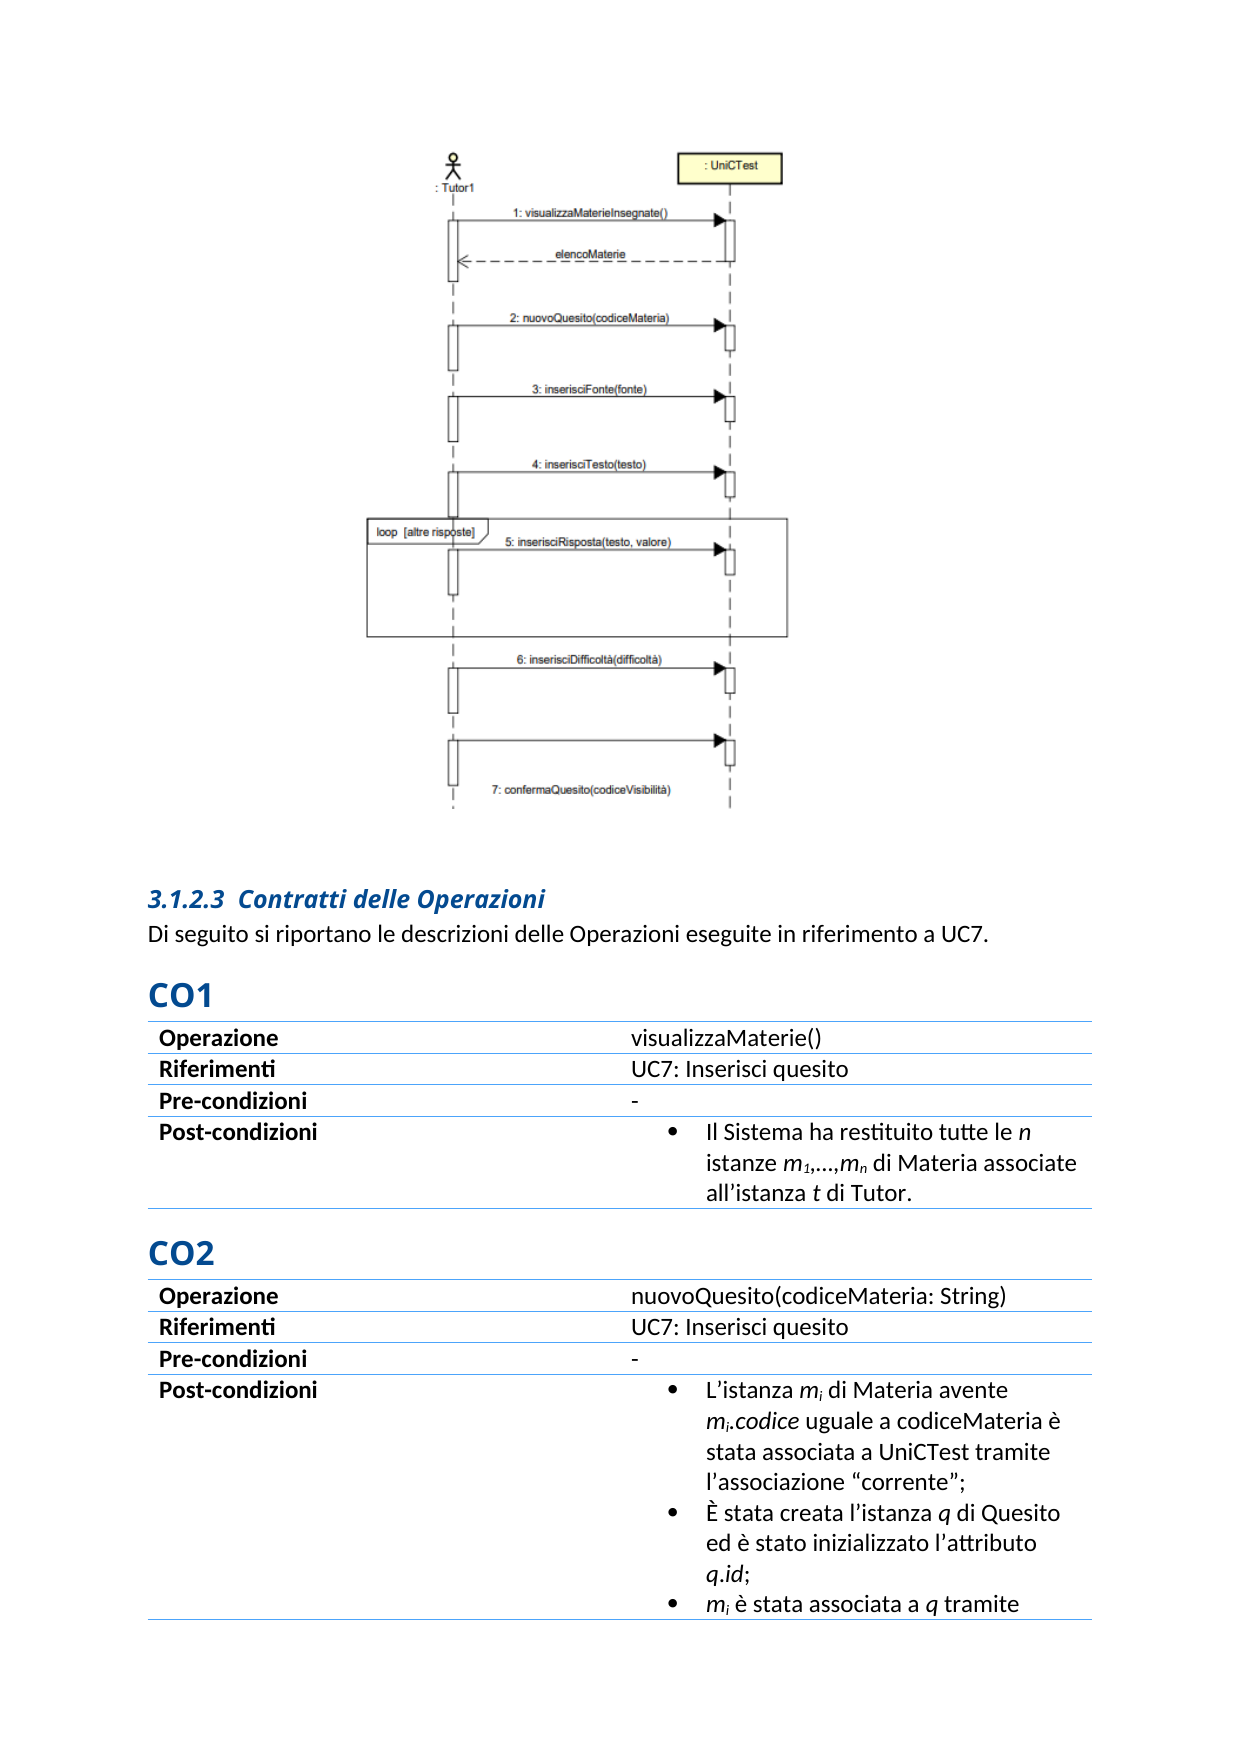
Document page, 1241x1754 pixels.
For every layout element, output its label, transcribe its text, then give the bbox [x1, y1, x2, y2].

text Di seguito si riportano le descrizioni delle Operazioni eseguite in riferimento a UC7. [148, 918, 1093, 949]
table_cell Post-condizioni [148, 1375, 619, 1619]
subtitle CO2 [148, 1230, 1093, 1275]
table_cell UC7: Inserisci quesito [620, 1312, 1092, 1342]
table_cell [620, 1375, 1092, 1619]
table_cell Post-condizioni [148, 1117, 619, 1208]
table_cell - [620, 1085, 1092, 1116]
table_header visualizzaMaterie() [620, 1022, 1092, 1052]
table_header Operazione [148, 1280, 619, 1311]
table_cell Riferimenti [148, 1054, 619, 1084]
table_header nuovoQuesito(codiceMateria: String) [620, 1280, 1092, 1311]
subtitle CO1 [148, 972, 1093, 1017]
subtitle Contratti delle Operazioni [148, 881, 1093, 915]
table_cell UC7: Inserisci quesito [620, 1054, 1092, 1084]
table_cell Il Sistema ha restituito tutte le n istanze m1,…,mn di Materia associate all’istanza t di Tutor. [620, 1117, 1092, 1208]
table_cell Pre-condizioni [148, 1085, 619, 1116]
picture [357, 147, 804, 809]
table_cell Riferimenti [148, 1312, 619, 1342]
table_cell - [620, 1343, 1092, 1374]
table_header Operazione [148, 1022, 619, 1052]
table_cell Pre-condizioni [148, 1343, 619, 1374]
